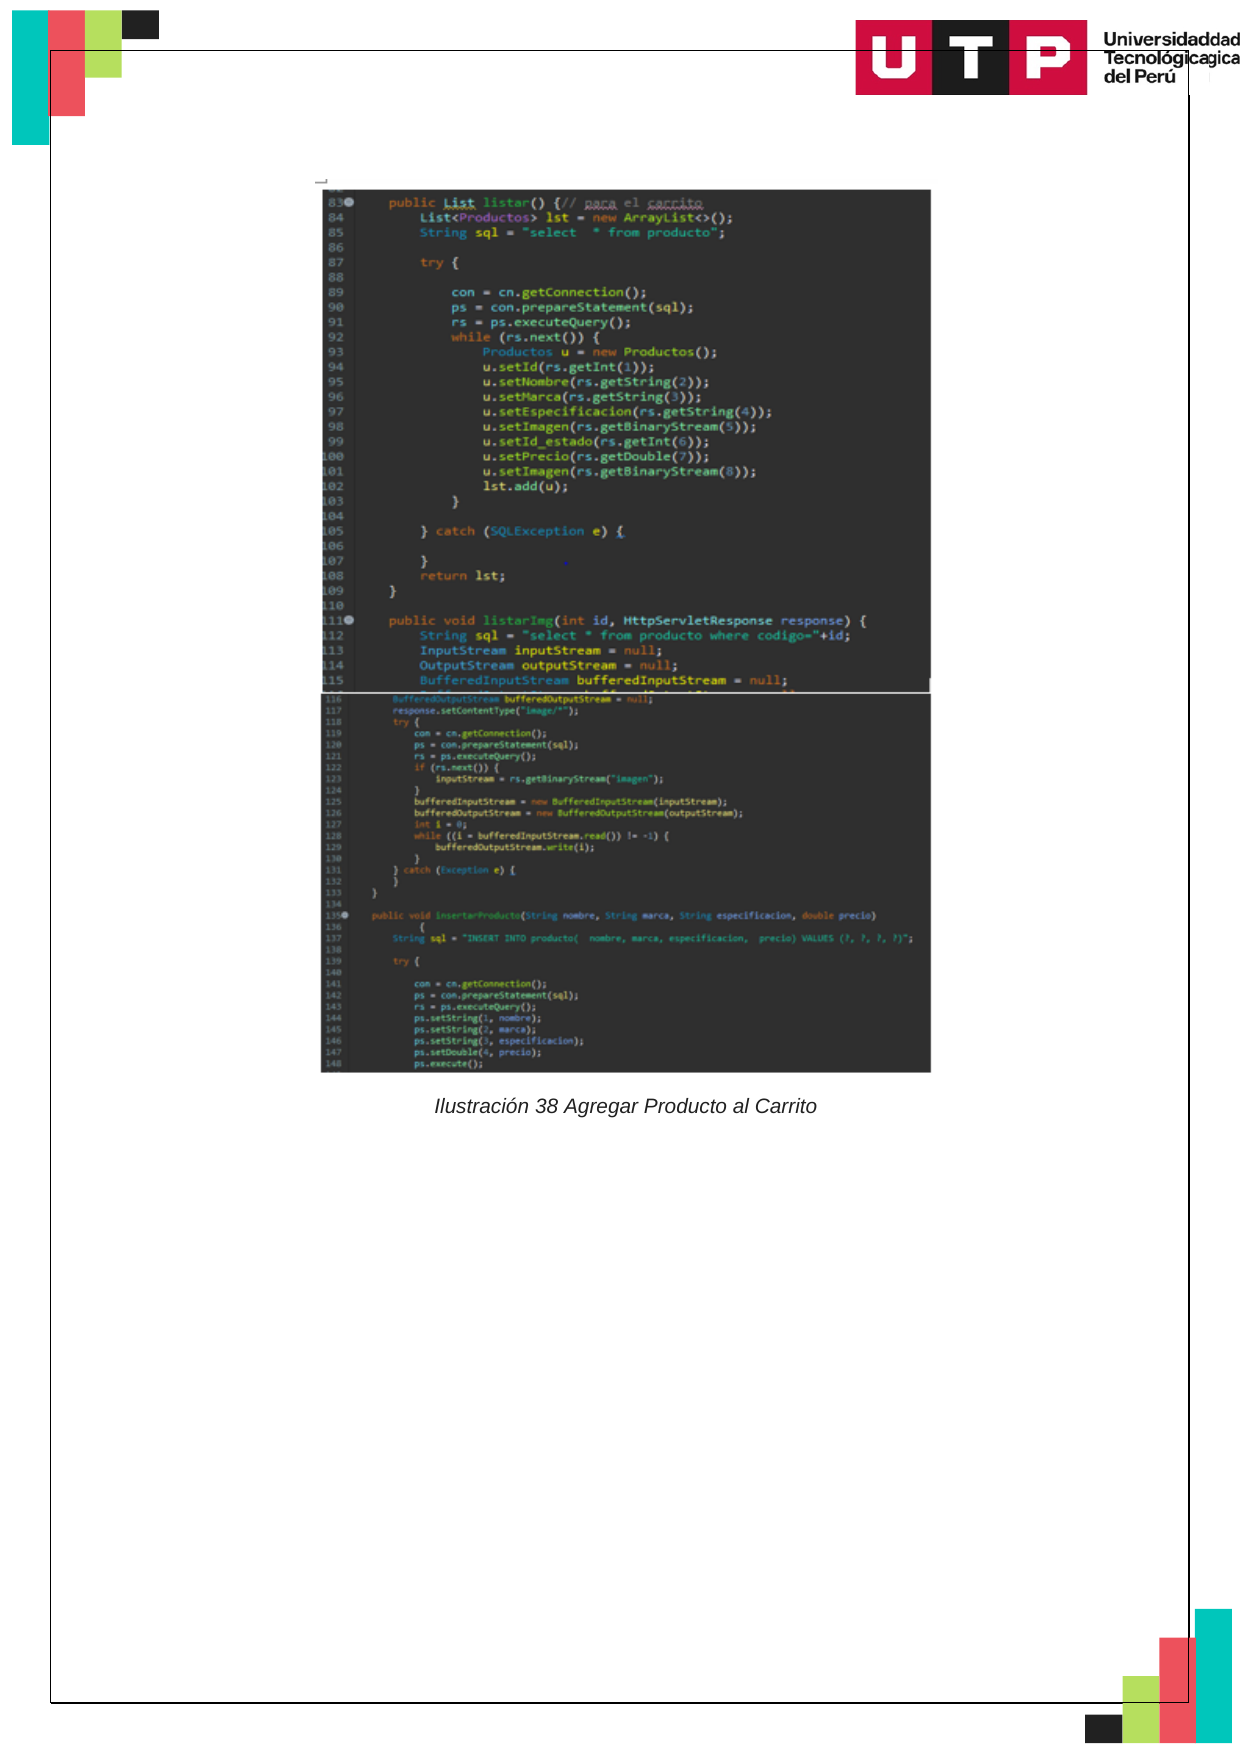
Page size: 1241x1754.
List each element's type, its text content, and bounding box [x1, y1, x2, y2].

text Ilustración 38 Agregar Producto al Carrito [148, 1094, 1106, 1118]
picture [855, 51, 1188, 95]
picture [315, 179, 939, 1076]
picture [855, 20, 1240, 95]
